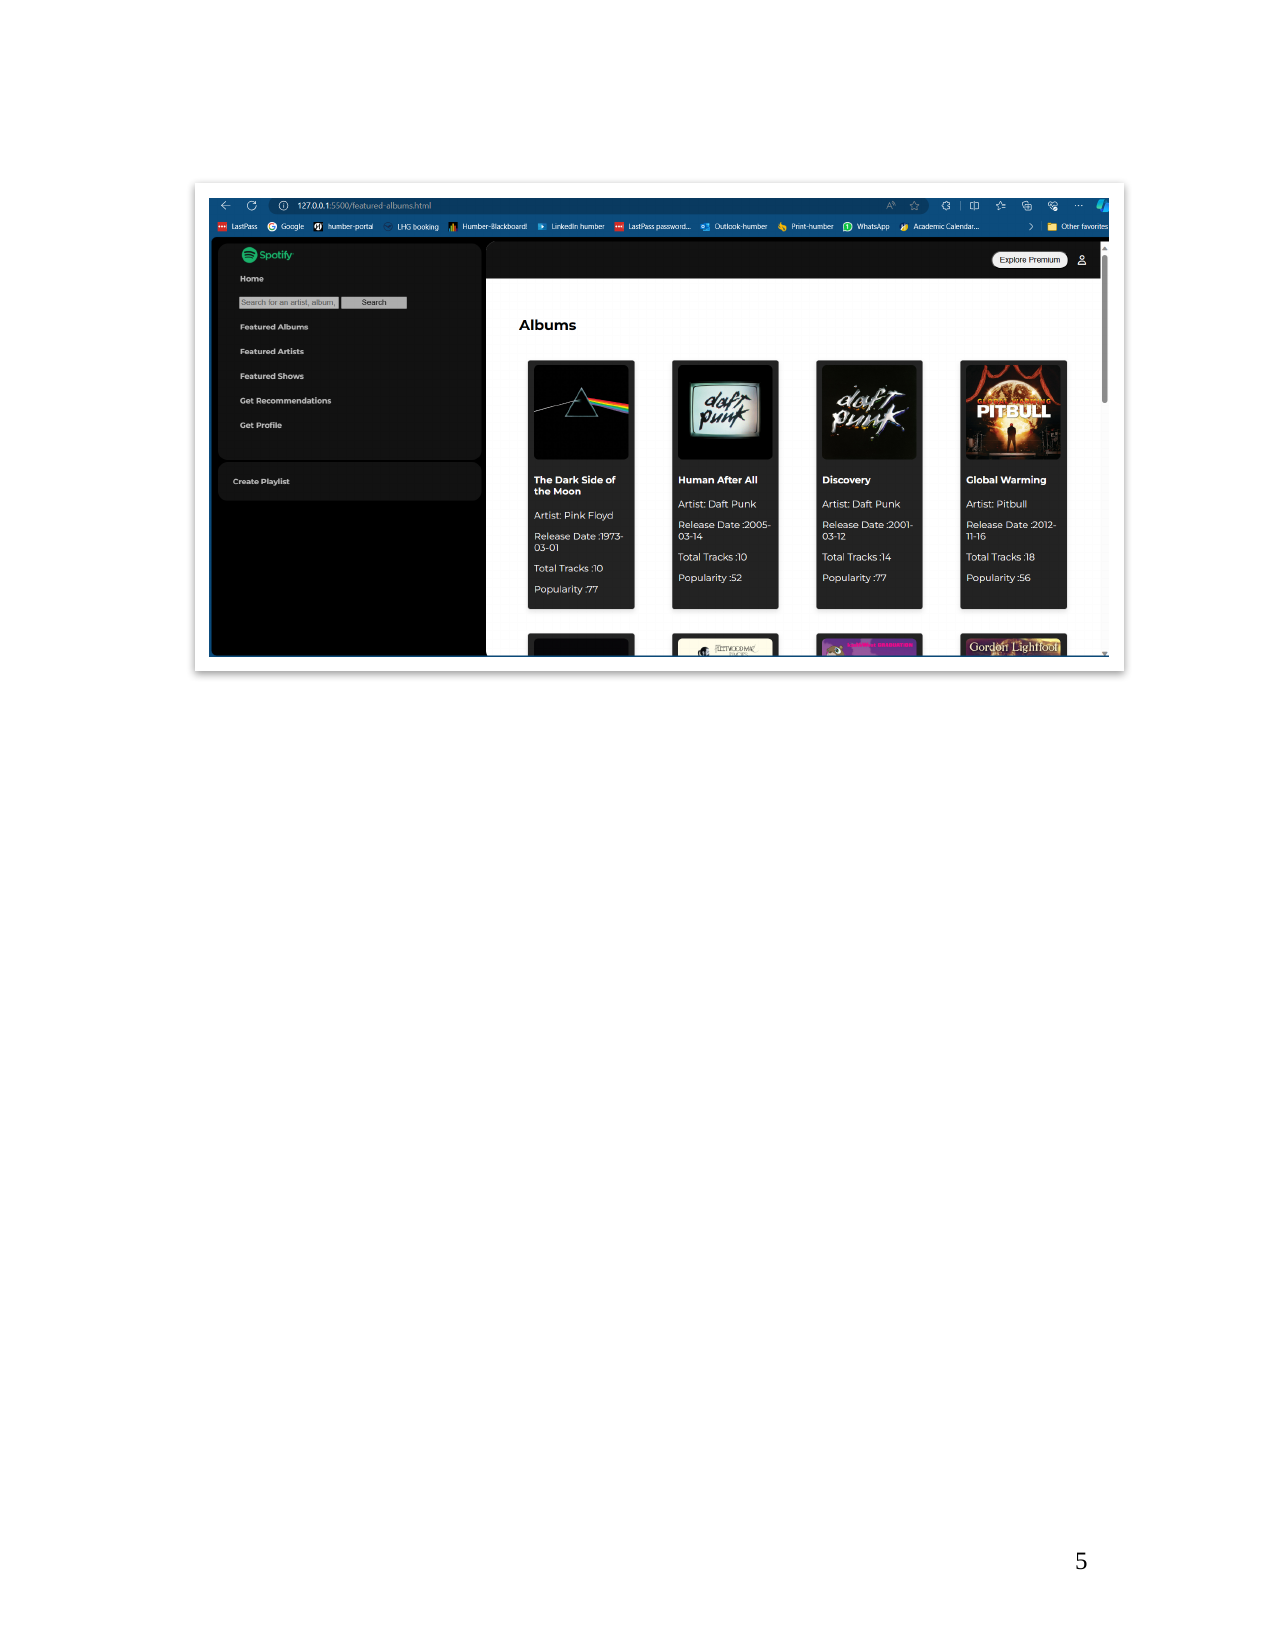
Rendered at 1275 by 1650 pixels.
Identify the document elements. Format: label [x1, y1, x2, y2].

picture [209, 198, 1109, 657]
